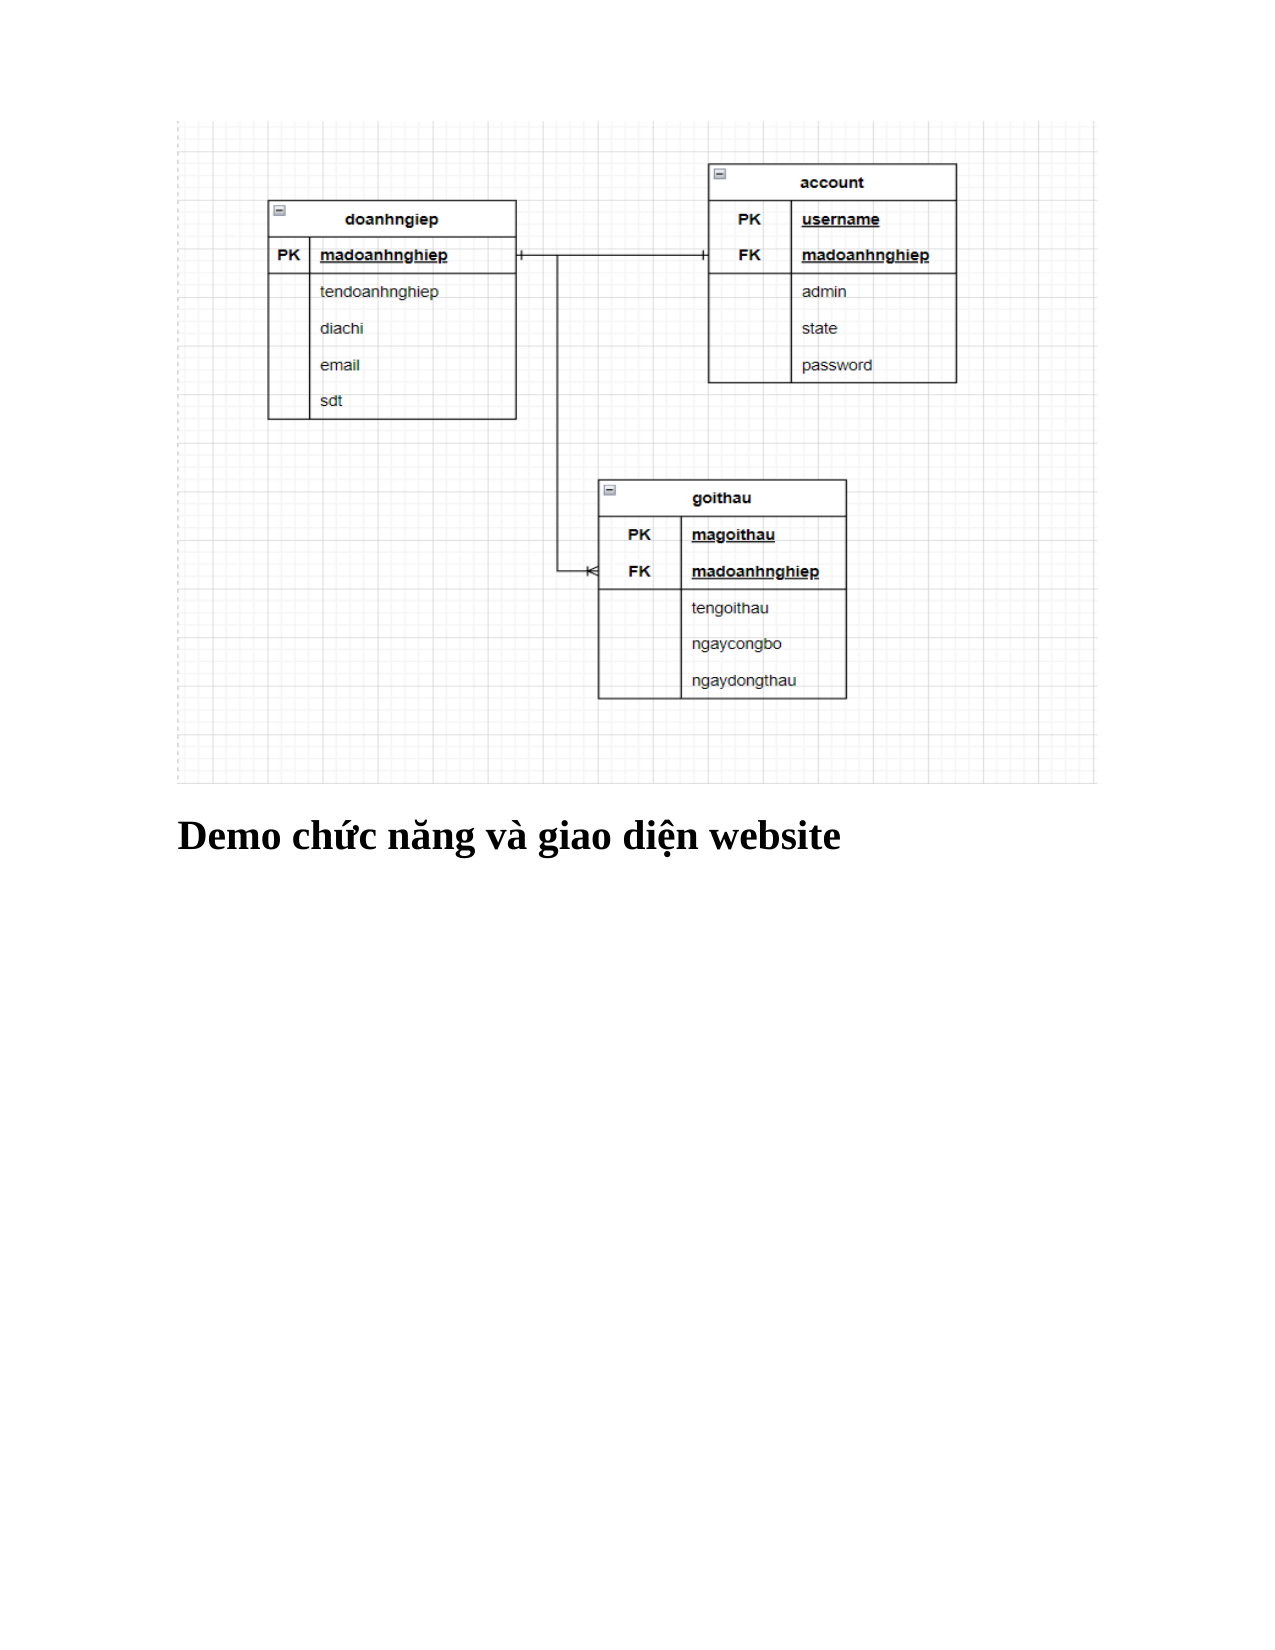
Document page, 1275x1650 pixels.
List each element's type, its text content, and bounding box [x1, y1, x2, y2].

subtitle Demo chức năng và giao diện website [177, 811, 1098, 859]
picture [177, 121, 1098, 784]
